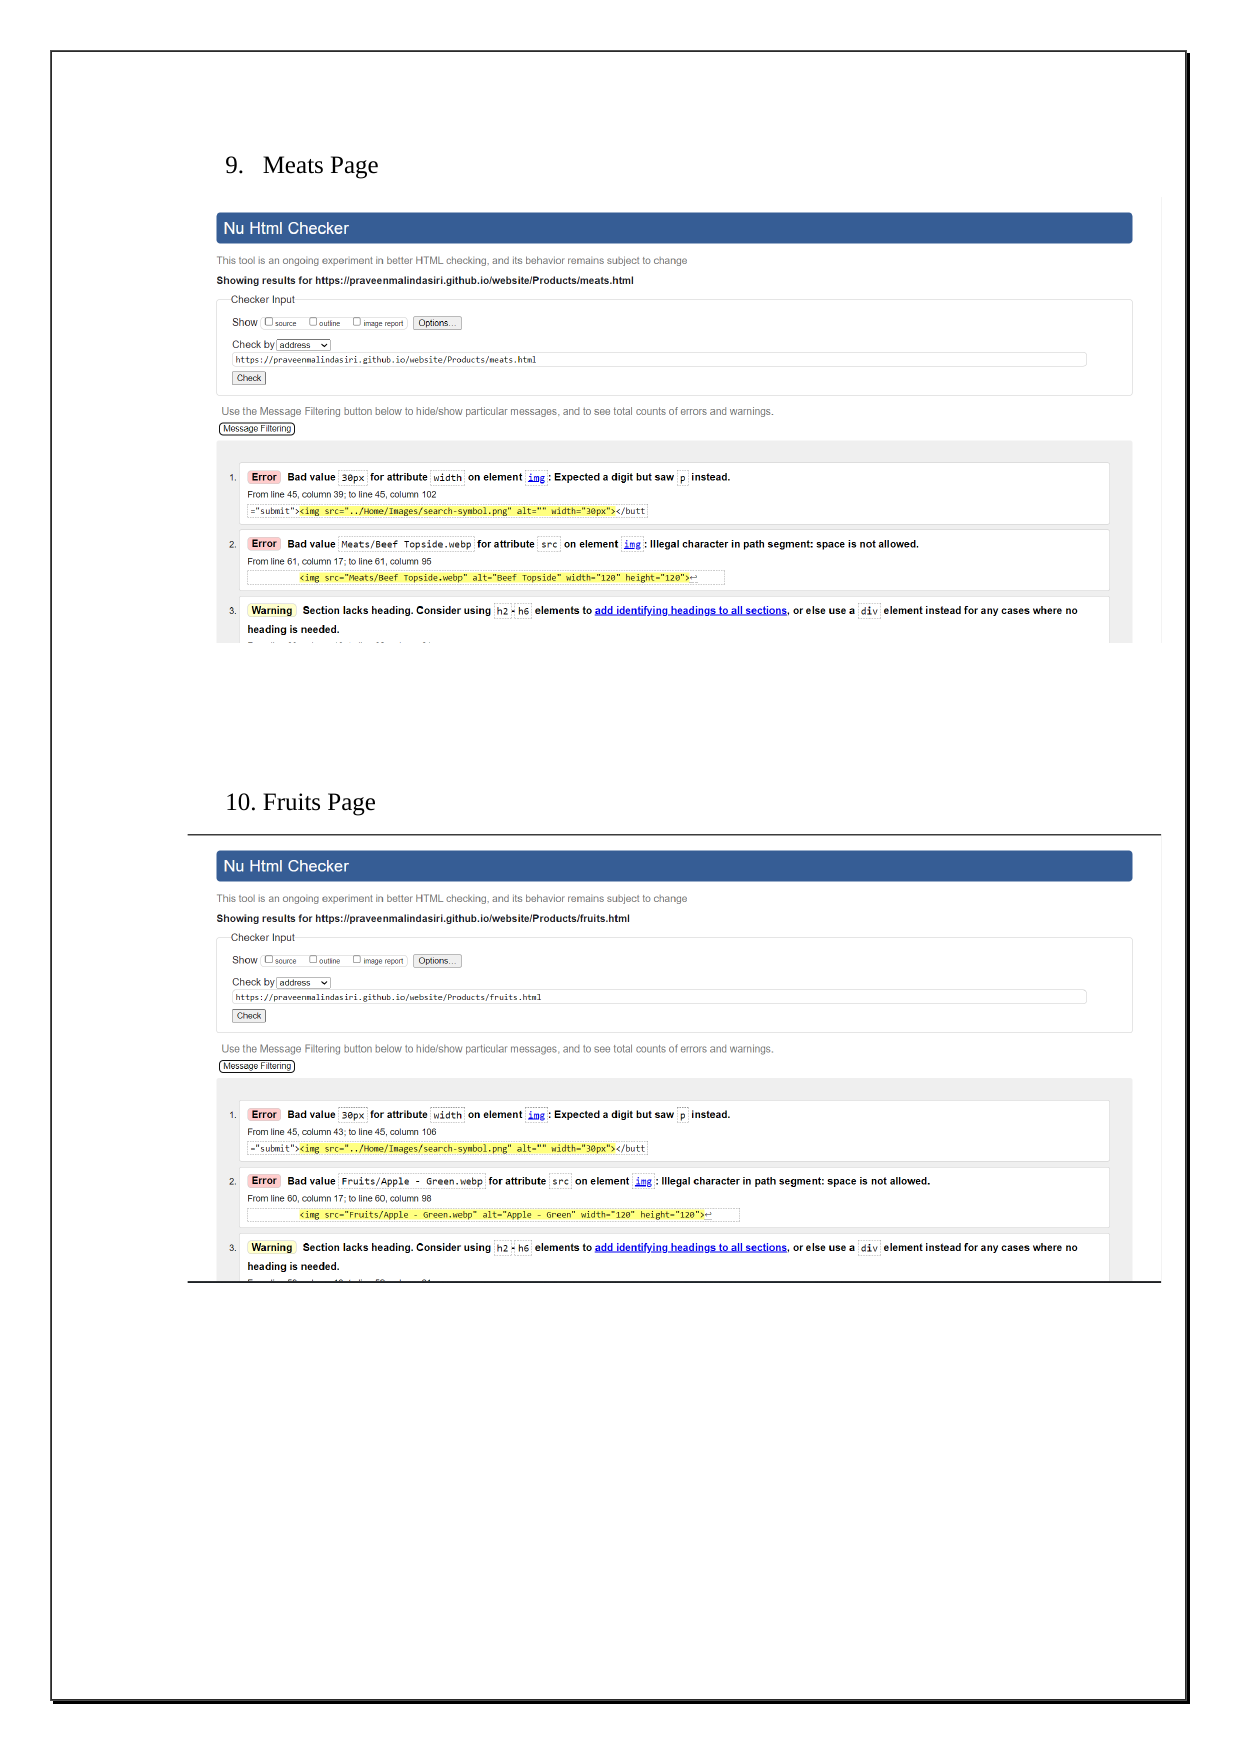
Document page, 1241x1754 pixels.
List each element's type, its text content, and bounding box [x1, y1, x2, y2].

list Fruits Page [225, 787, 1087, 815]
picture [187, 197, 1162, 643]
list Meats Page [225, 150, 1087, 179]
picture [187, 834, 1162, 1283]
